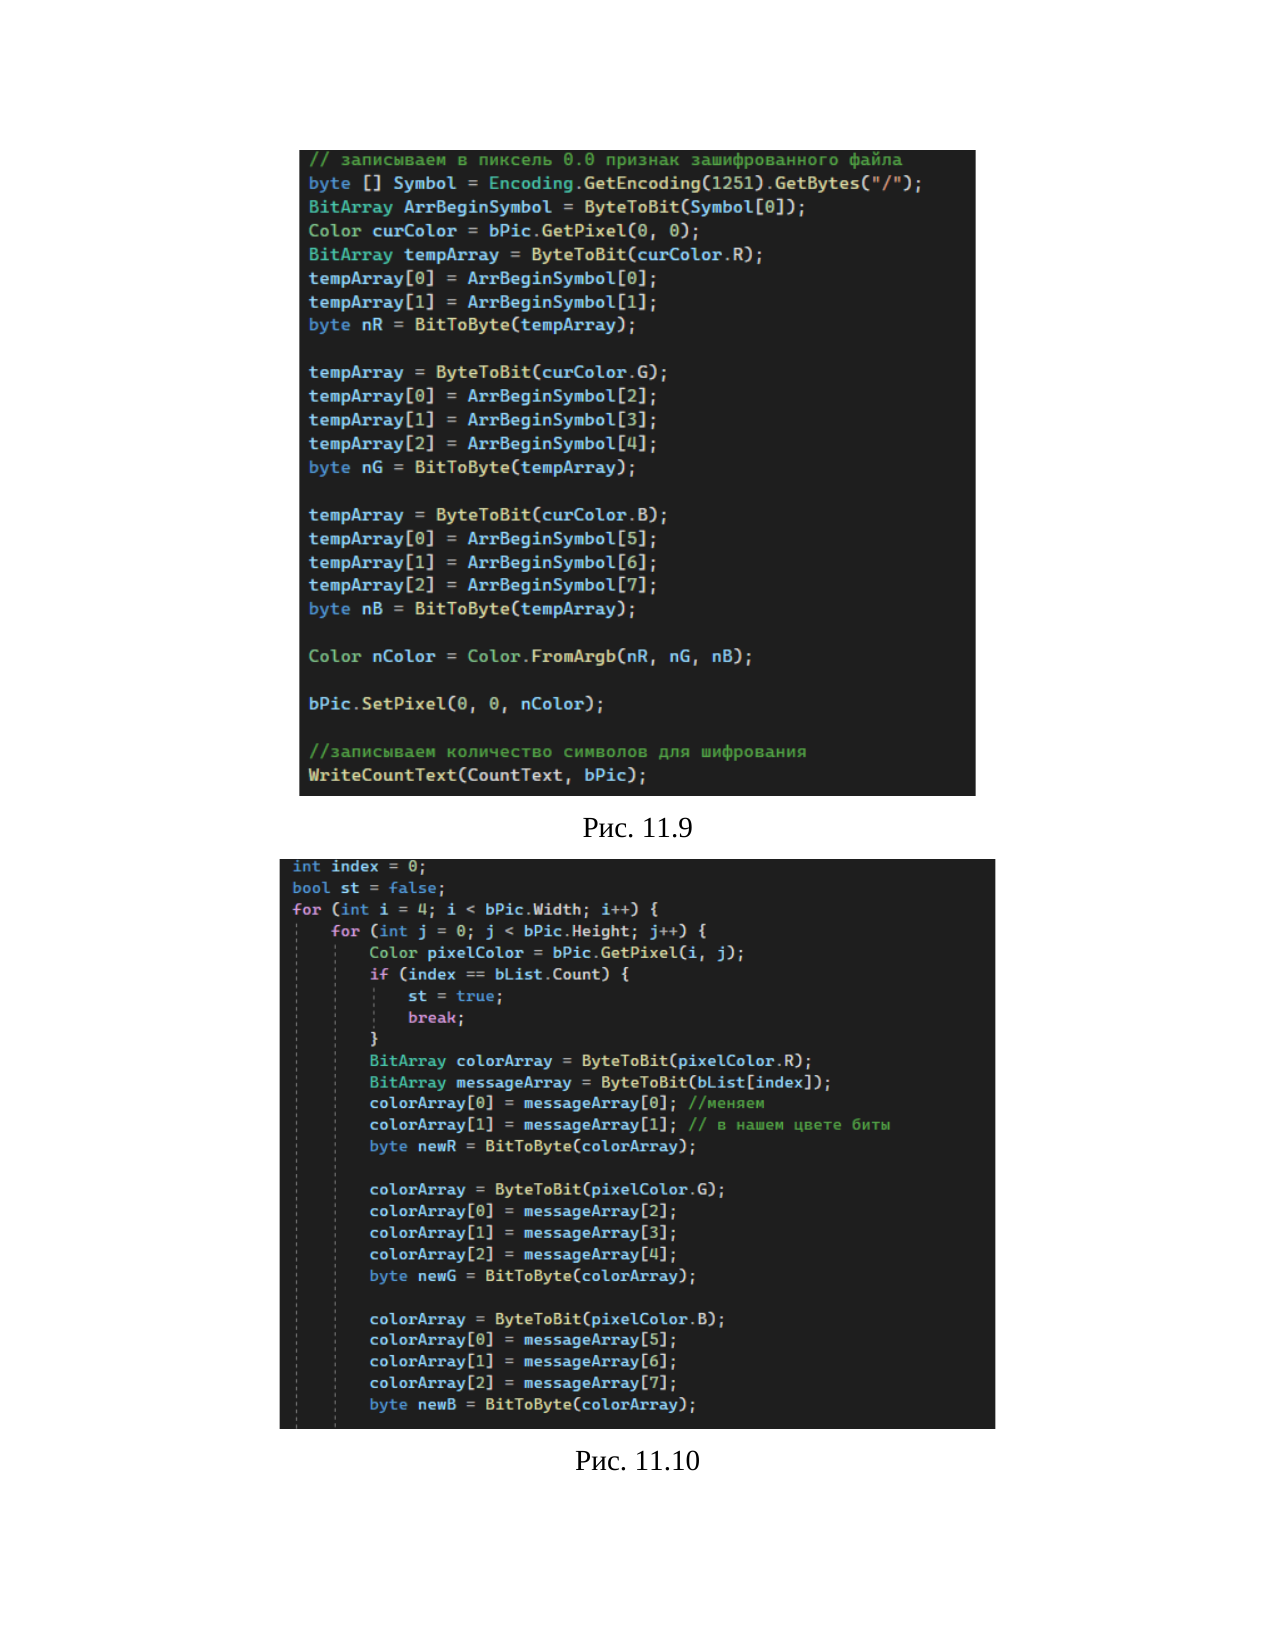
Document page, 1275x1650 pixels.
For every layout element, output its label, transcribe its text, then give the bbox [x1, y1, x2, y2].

picture [279, 859, 996, 1429]
text Рис. 11.10 [150, 1443, 1125, 1477]
text Рис. 11.9 [150, 811, 1125, 844]
picture [299, 150, 976, 796]
